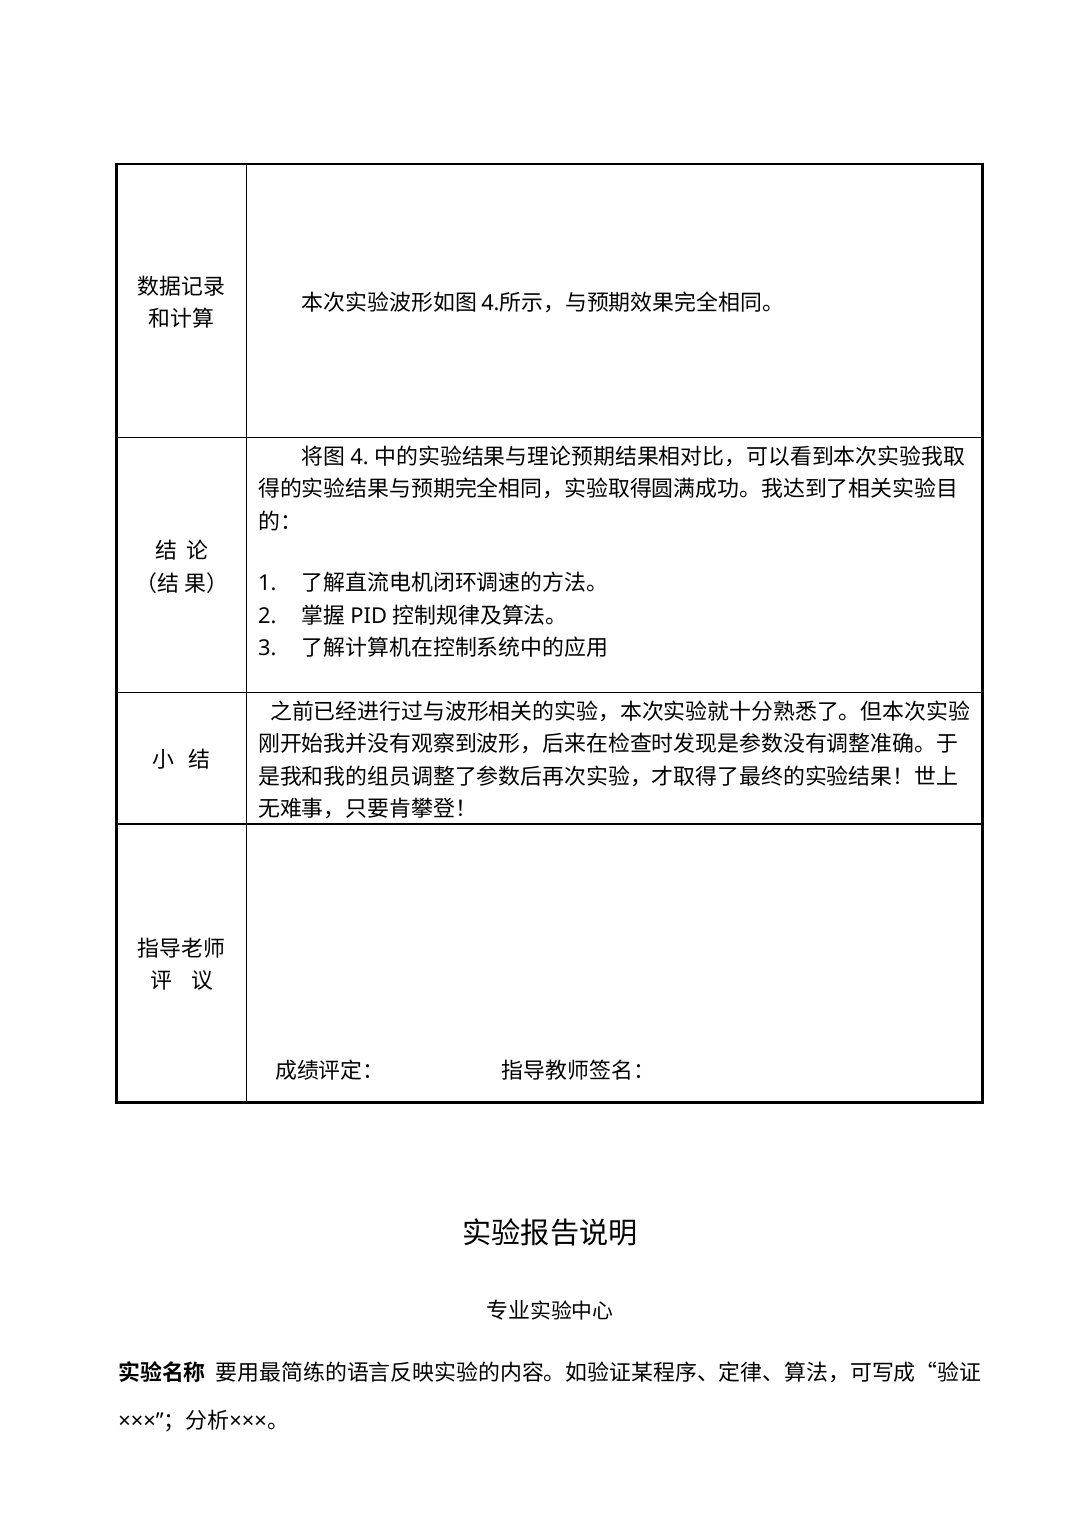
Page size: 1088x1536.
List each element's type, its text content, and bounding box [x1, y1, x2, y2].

table_cell 本次实验波形如图4.所示，与预期效果完全相同。 [247, 165, 981, 437]
text 专业实验中心 [118, 1293, 981, 1325]
text 实验报告说明 [118, 1198, 981, 1263]
table_cell 将图 4. 中的实验结果与理论预期结果相对比，可以看到本次实验我取得的实验结果与预期完全相同，实验取得圆满成功。我达到了相关实验目的： 了解直流电机闭环调速的方法。 掌握 PID 控制规律及算法。 了解计算机在控制系统中的应用 [247, 438, 981, 692]
table_cell 成绩评定： 指导教师签名： [247, 825, 981, 1101]
table_cell 之前已经进行过与波形相关的实验，本次实验就十分熟悉了。但本次实验刚开始我并没有观察到波形，后来在检查时发现是参数没有调整准确。于是我和我的组员调整了参数后再次实验，才取得了最终的实验结果！世上无难事，只要肯攀登！ [247, 693, 981, 823]
table_cell 结 论 （结 果） [118, 438, 246, 692]
text 实验名称 要用最简练的语言反映实验的内容。如验证某程序、定律、算法，可写成“验证×××”；分析×××。 [118, 1354, 981, 1436]
table_cell 小 结 [118, 693, 246, 823]
table_cell 数据记录 和计算 [118, 165, 246, 437]
table_cell 指导老师评 议 [118, 825, 246, 1101]
